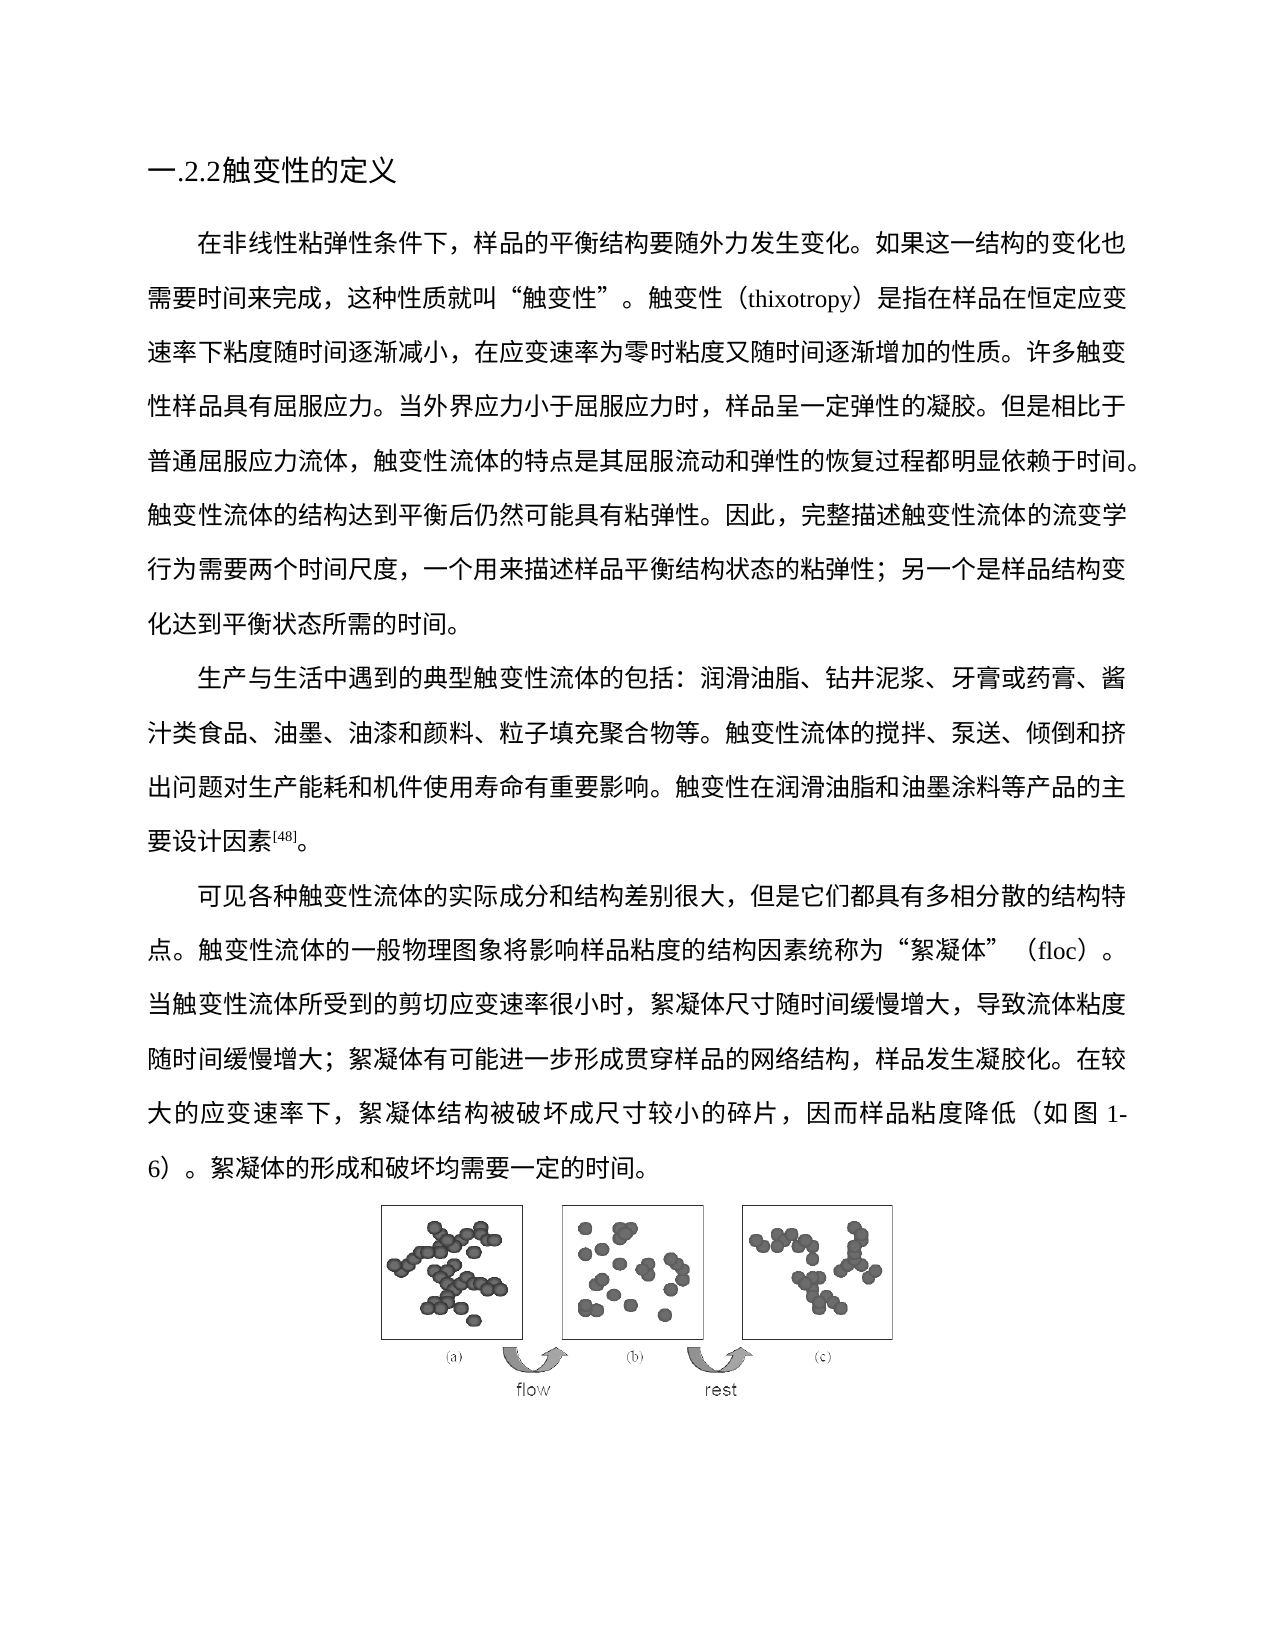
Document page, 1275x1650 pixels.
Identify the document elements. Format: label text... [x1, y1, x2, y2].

text 可见各种触变性流体的实际成分和结构差别很大，但是它们都具有多相分散的结构特点。触变性流体的一般物理图象将影响样品粘度的结构因素统称为“絮凝体”（floc）。当触变性流体所受到的剪切应变速率很小时，絮凝体尺寸随时间缓慢增大，导致流体粘度随时间缓慢增大；絮凝体有可能进一步形成贯穿样品的网络结构，样品发生凝胶化。在较大的应变速率下，絮凝体结构被破坏成尺寸较小的碎片，因而样品粘度降低（如图 1-6）。絮凝体的形成和破坏均需要一定的时间。 [148, 876, 1127, 1184]
text 在非线性粘弹性条件下，样品的平衡结构要随外力发生变化。如果这一结构的变化也需要时间来完成，这种性质就叫“触变性”。触变性（thixotropy）是指在样品在恒定应变速率下粘度随时间逐渐减小，在应变速率为零时粘度又随时间逐渐增加的性质。许多触变性样品具有屈服应力。当外界应力小于屈服应力时，样品呈一定弹性的凝胶。但是相比于普通屈服应力流体，触变性流体的特点是其屈服流动和弹性的恢复过程都明显依赖于时间。触变性流体的结构达到平衡后仍然可能具有粘弹性。因此，完整描述触变性流体的流变学行为需要两个时间尺度，一个用来描述样品平衡结构状态的粘弹性；另一个是样品结构变化达到平衡状态所需的时间。 [148, 224, 1127, 641]
text 生产与生活中遇到的典型触变性流体的包括：润滑油脂、钻井泥浆、牙膏或药膏、酱汁类食品、油墨、油漆和颜料、粒子填充聚合物等。触变性流体的搅拌、泵送、倾倒和挤出问题对生产能耗和机件使用寿命有重要影响。触变性在润滑油脂和油墨涂料等产品的主要设计因素[48]。 [148, 659, 1127, 858]
subtitle 触变性的定义 [148, 148, 1127, 190]
